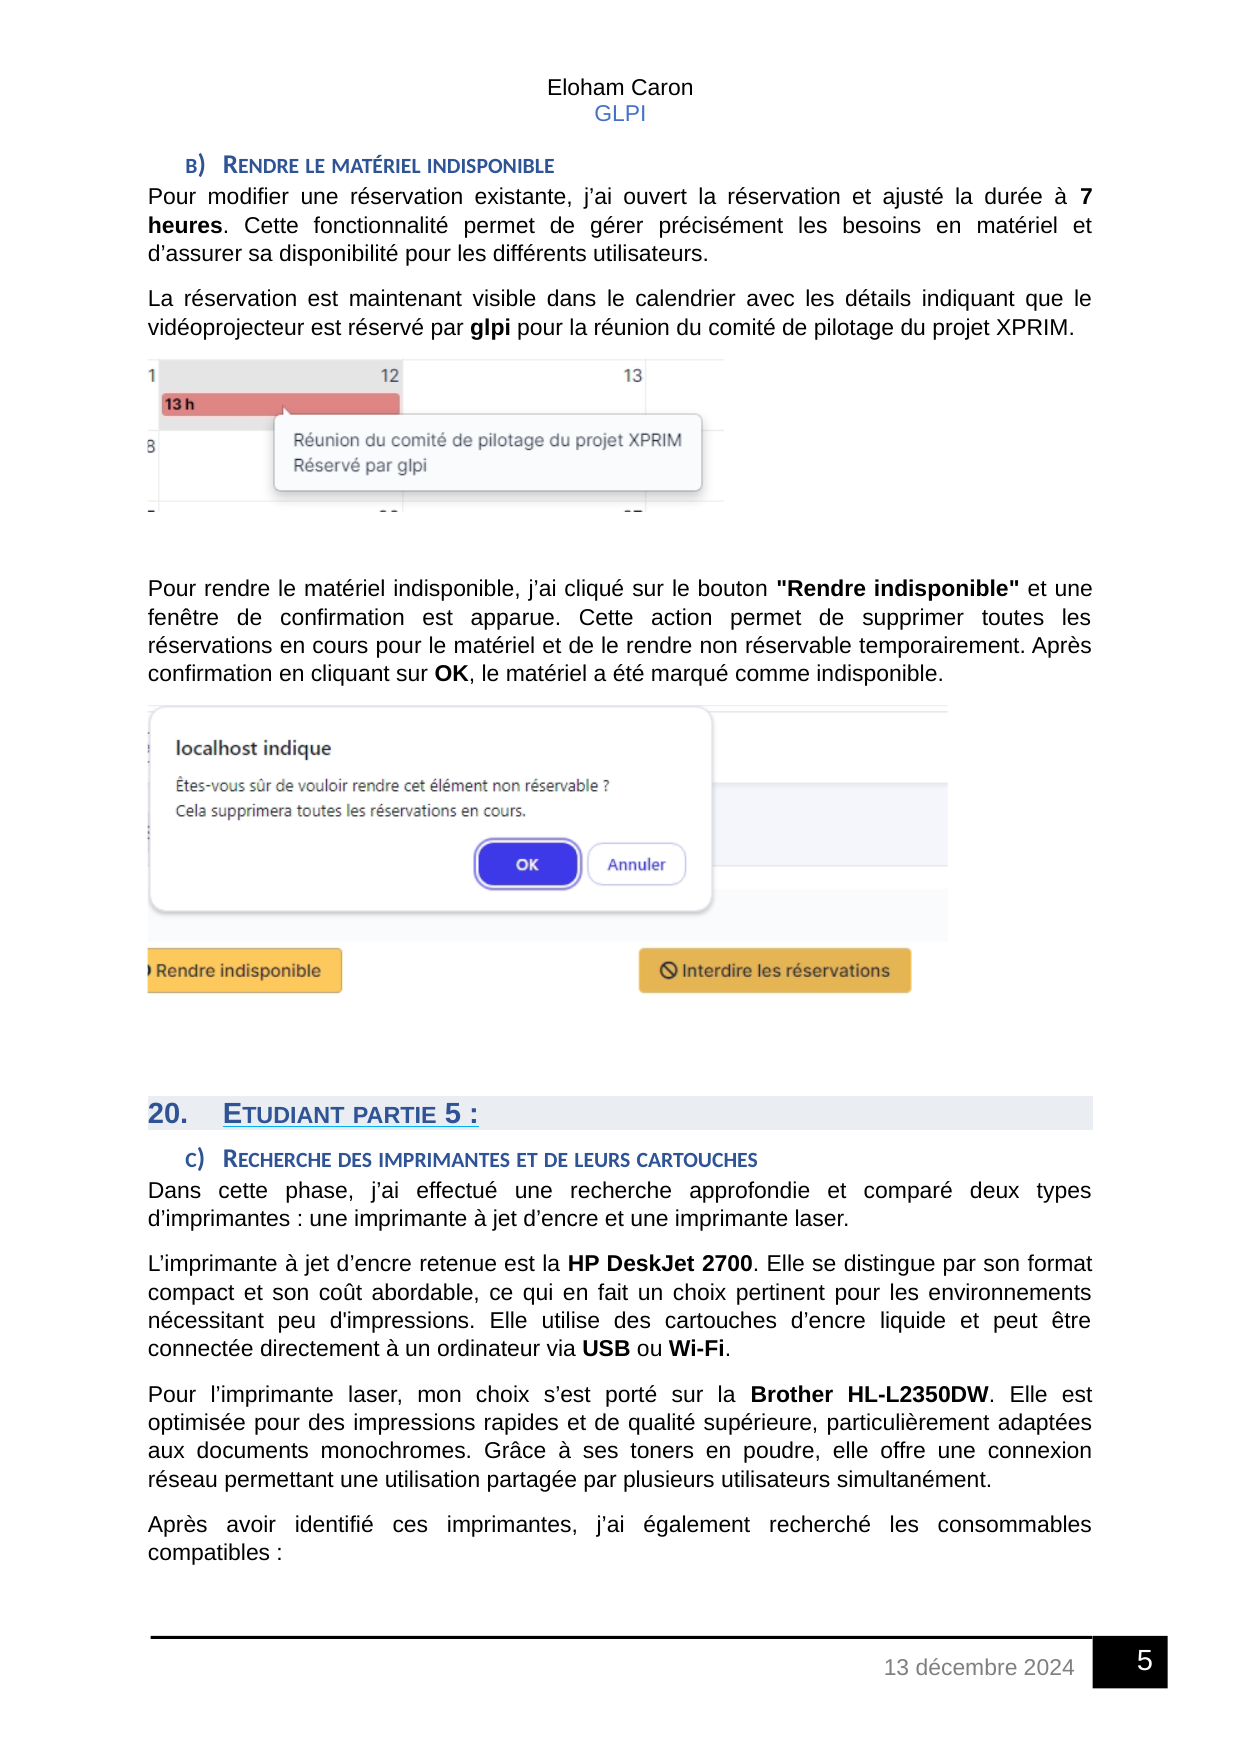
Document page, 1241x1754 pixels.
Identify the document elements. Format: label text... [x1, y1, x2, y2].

subtitle Etudiant partie 5 : [148, 1096, 1093, 1130]
text Dans cette phase, j’ai effectué une recherche approfondie et comparé deux types d’imprimantes : une imprimante à jet d’encre et une imprimante laser. [148, 1177, 1093, 1231]
text Pour modifier une réservation existante, j’ai ouvert la réservation et ajusté la durée à 7 heures. Cette fonctionnalité permet de gérer précisément les besoins en matériel et d’assurer sa disponibilité pour les différents utilisateurs. [148, 183, 1093, 266]
text Après avoir identifié ces imprimantes, j’ai également recherché les consommables compatibles : [148, 1511, 1093, 1566]
text Pour l’imprimante laser, mon choix s’est porté sur la Brother HL-L2350DW. Elle est optimisée pour des impressions rapides et de qualité supérieure, particulièrement adaptées aux documents monochromes. Grâce à ses toners en poudre, elle offre une connexion réseau permettant une utilisation partagée par plusieurs utilisateurs simultanément. [148, 1381, 1093, 1492]
text L’imprimante à jet d’encre retenue est la HP DeskJet 2700. Elle se distingue par son format compact et son coût abordable, ce qui en fait un choix pertinent pour les environnements nécessitant peu d'impressions. Elle utilise des cartouches d’encre liquide et peut être connectée directement à un ordinateur via USB ou Wi-Fi. [148, 1250, 1093, 1362]
subtitle Rendre le matériel indisponible [185, 148, 1093, 181]
subtitle Recherche des imprimantes et de leurs cartouches [185, 1141, 1093, 1174]
text La réservation est maintenant visible dans le calendrier avec les détails indiquant que le vidéoprojecteur est réservé par glpi pour la réunion du comité de pilotage du projet XPRIM. [148, 285, 1093, 340]
picture [147, 705, 948, 1012]
text Pour rendre le matériel indisponible, j’ai cliqué sur le bouton "Rendre indisponible" et une fenêtre de confirmation est apparue. Cette action permet de supprimer toutes les réservations en cours pour le matériel et de le rendre non réservable temporairement. Après confirmation en cliquant sur OK, le matériel a été marqué comme indisponible. [148, 575, 1093, 687]
picture [147, 358, 724, 512]
